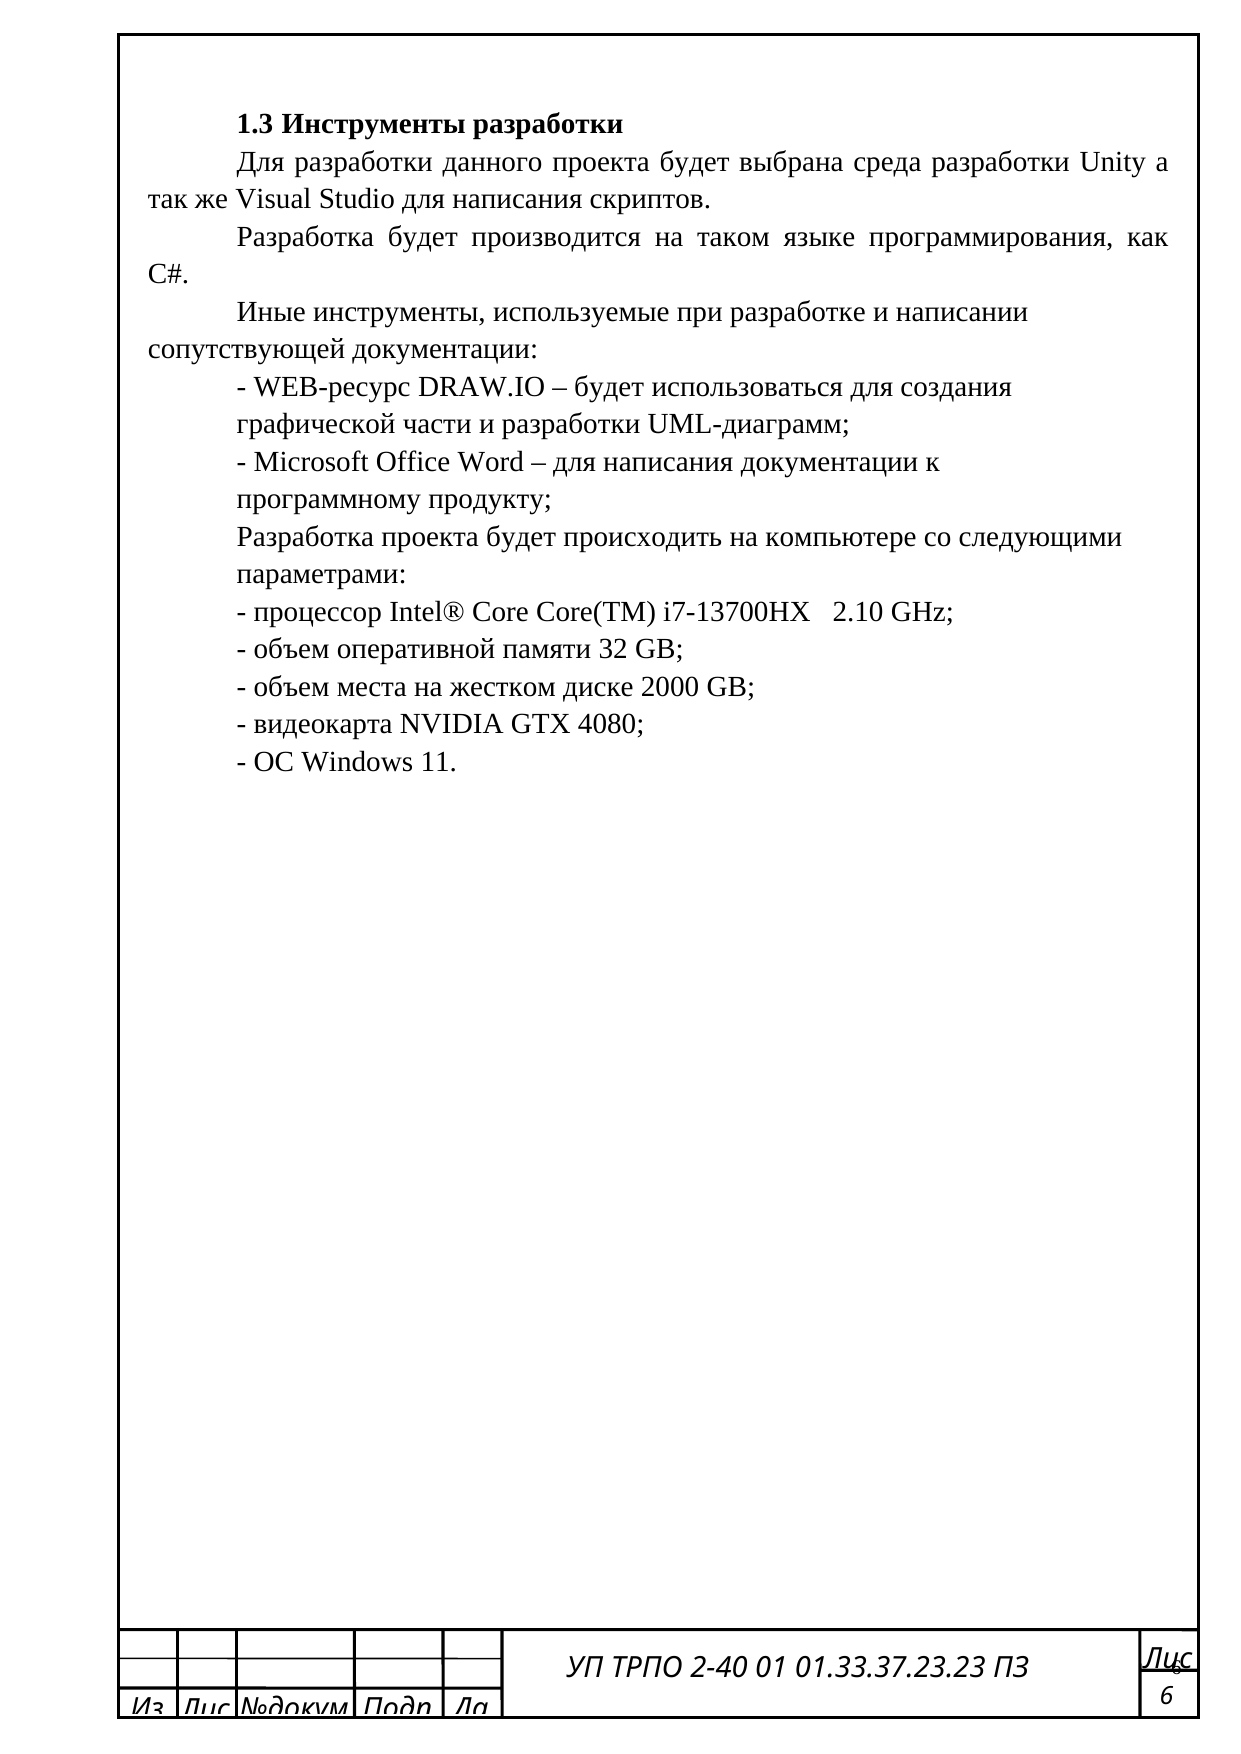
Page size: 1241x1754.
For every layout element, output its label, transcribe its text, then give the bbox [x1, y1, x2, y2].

text параметрами: [148, 553, 1169, 591]
text - видеокарта NVIDIA GTX 4080; [148, 703, 1169, 741]
text Иные инструменты, используемые при разработке и написании [148, 291, 1169, 328]
text Разработка будет производится на таком языке программирования, как C#. [148, 216, 1169, 291]
text - ОС Windows 11. [148, 741, 1169, 778]
text - Microsoft Office Word – для написания документации к [148, 441, 1169, 478]
list Инструменты разработки [236, 103, 1181, 141]
text графической части и разработки UML-диаграмм; [148, 403, 1169, 441]
text - WEB-ресурс DRAW.IO – будет использоваться для создания [148, 366, 1169, 403]
text - процессор Intel® Core Core(TM) i7-13700HX 2.10 GHz; [148, 591, 1169, 628]
text Разработка проекта будет происходить на компьютере со следующими [148, 516, 1169, 553]
text - объем места на жестком диске 2000 GB; [148, 666, 1169, 703]
text - объем оперативной памяти 32 GB; [148, 628, 1169, 666]
text сопутствующей документации: [148, 328, 1169, 366]
text программному продукту; [148, 478, 1169, 516]
text Для разработки данного проекта будет выбрана среда разработки Unity а так же Visual Studio для написания скриптов. [148, 141, 1169, 216]
